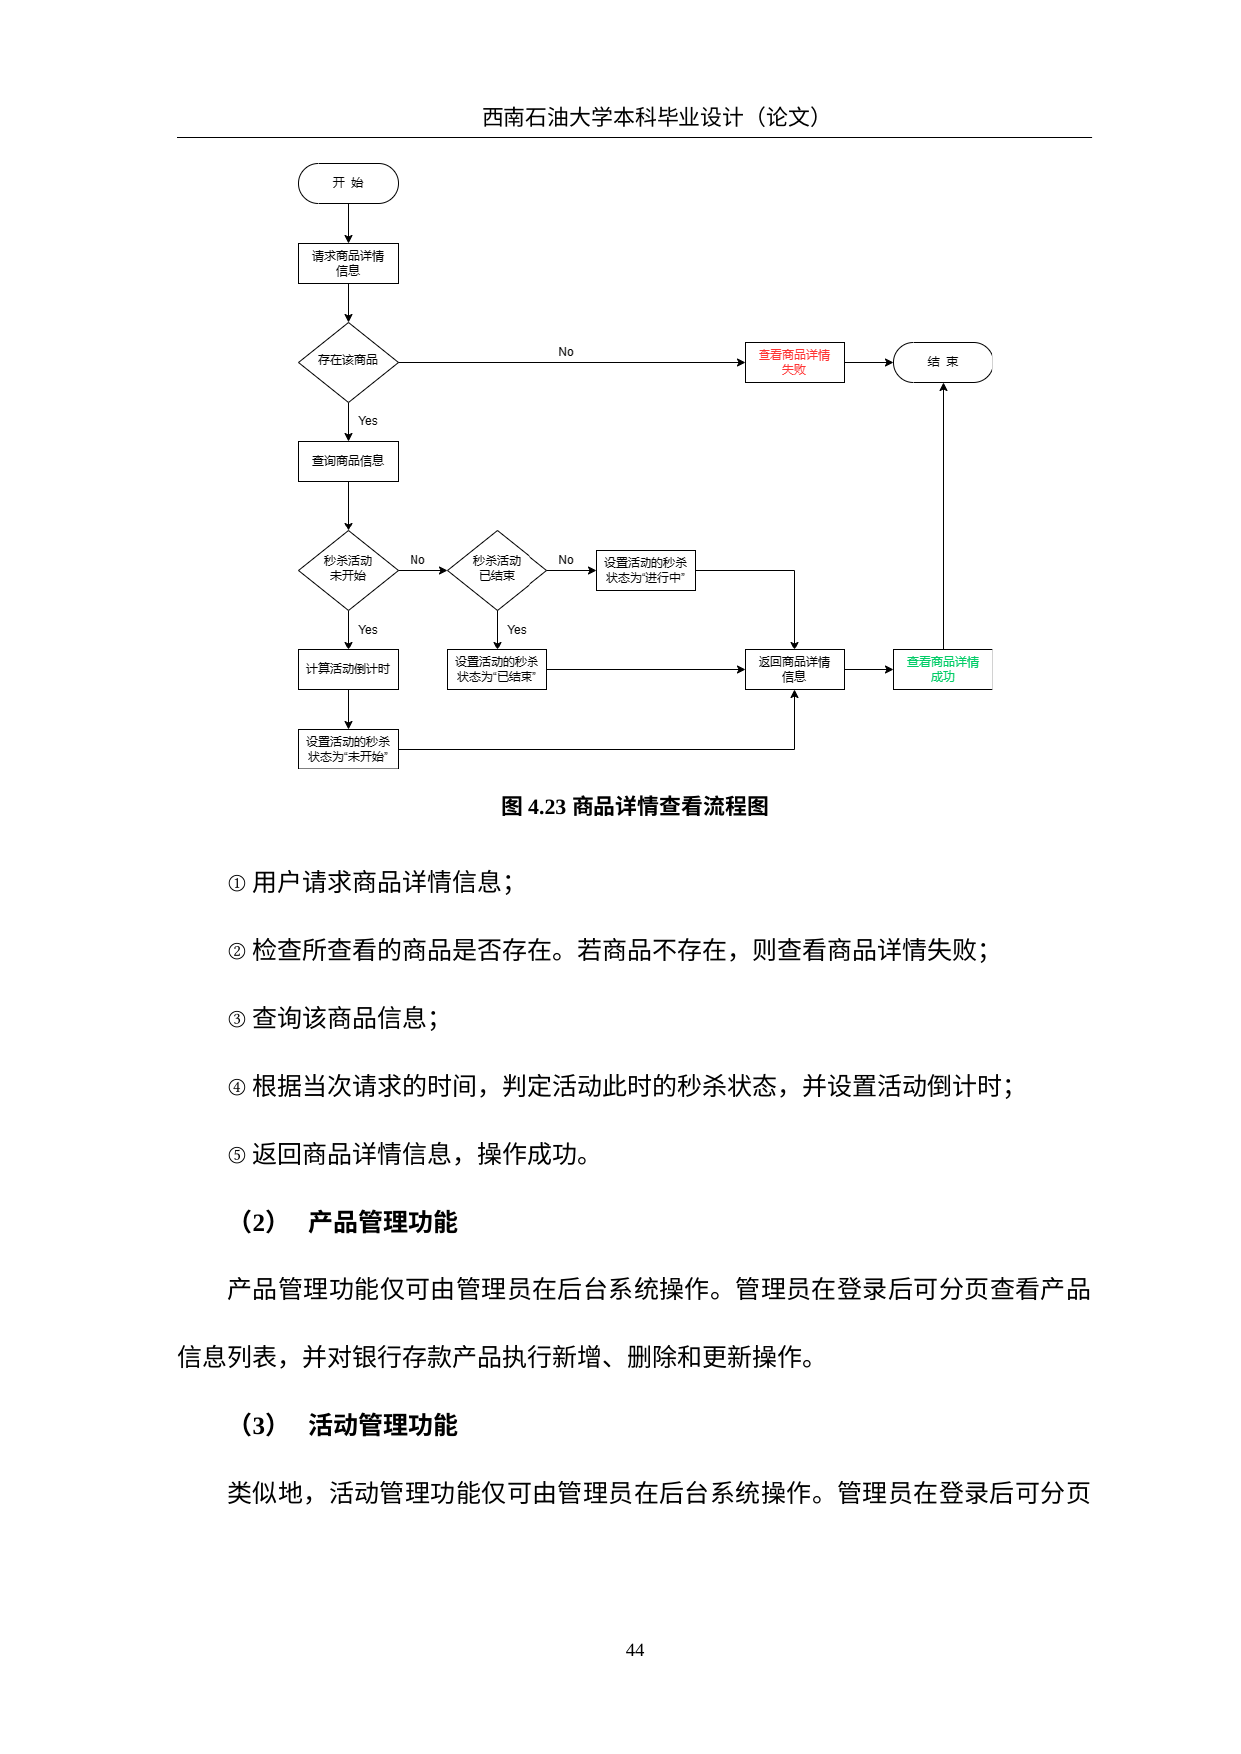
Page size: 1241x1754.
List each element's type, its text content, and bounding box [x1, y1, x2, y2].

picture [298, 163, 993, 769]
text ③ 查询该商品信息； [177, 982, 1092, 1050]
text ⑤ 返回商品详情信息，操作成功。 [177, 1118, 1092, 1186]
list 活动管理功能 [227, 1390, 1092, 1458]
text ① 用户请求商品详情信息； [177, 847, 1092, 914]
text ④ 根据当次请求的时间，判定活动此时的秒杀状态，并设置活动倒计时； [177, 1050, 1092, 1118]
text 产品管理功能仅可由管理员在后台系统操作。管理员在登录后可分页查看产品信息列表，并对银行存款产品执行新增、删除和更新操作。 [177, 1254, 1092, 1390]
list 产品管理功能 [227, 1186, 1092, 1254]
text ② 检查所查看的商品是否存在。若商品不存在，则查看商品详情失败； [177, 914, 1092, 982]
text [177, 1458, 1092, 1526]
